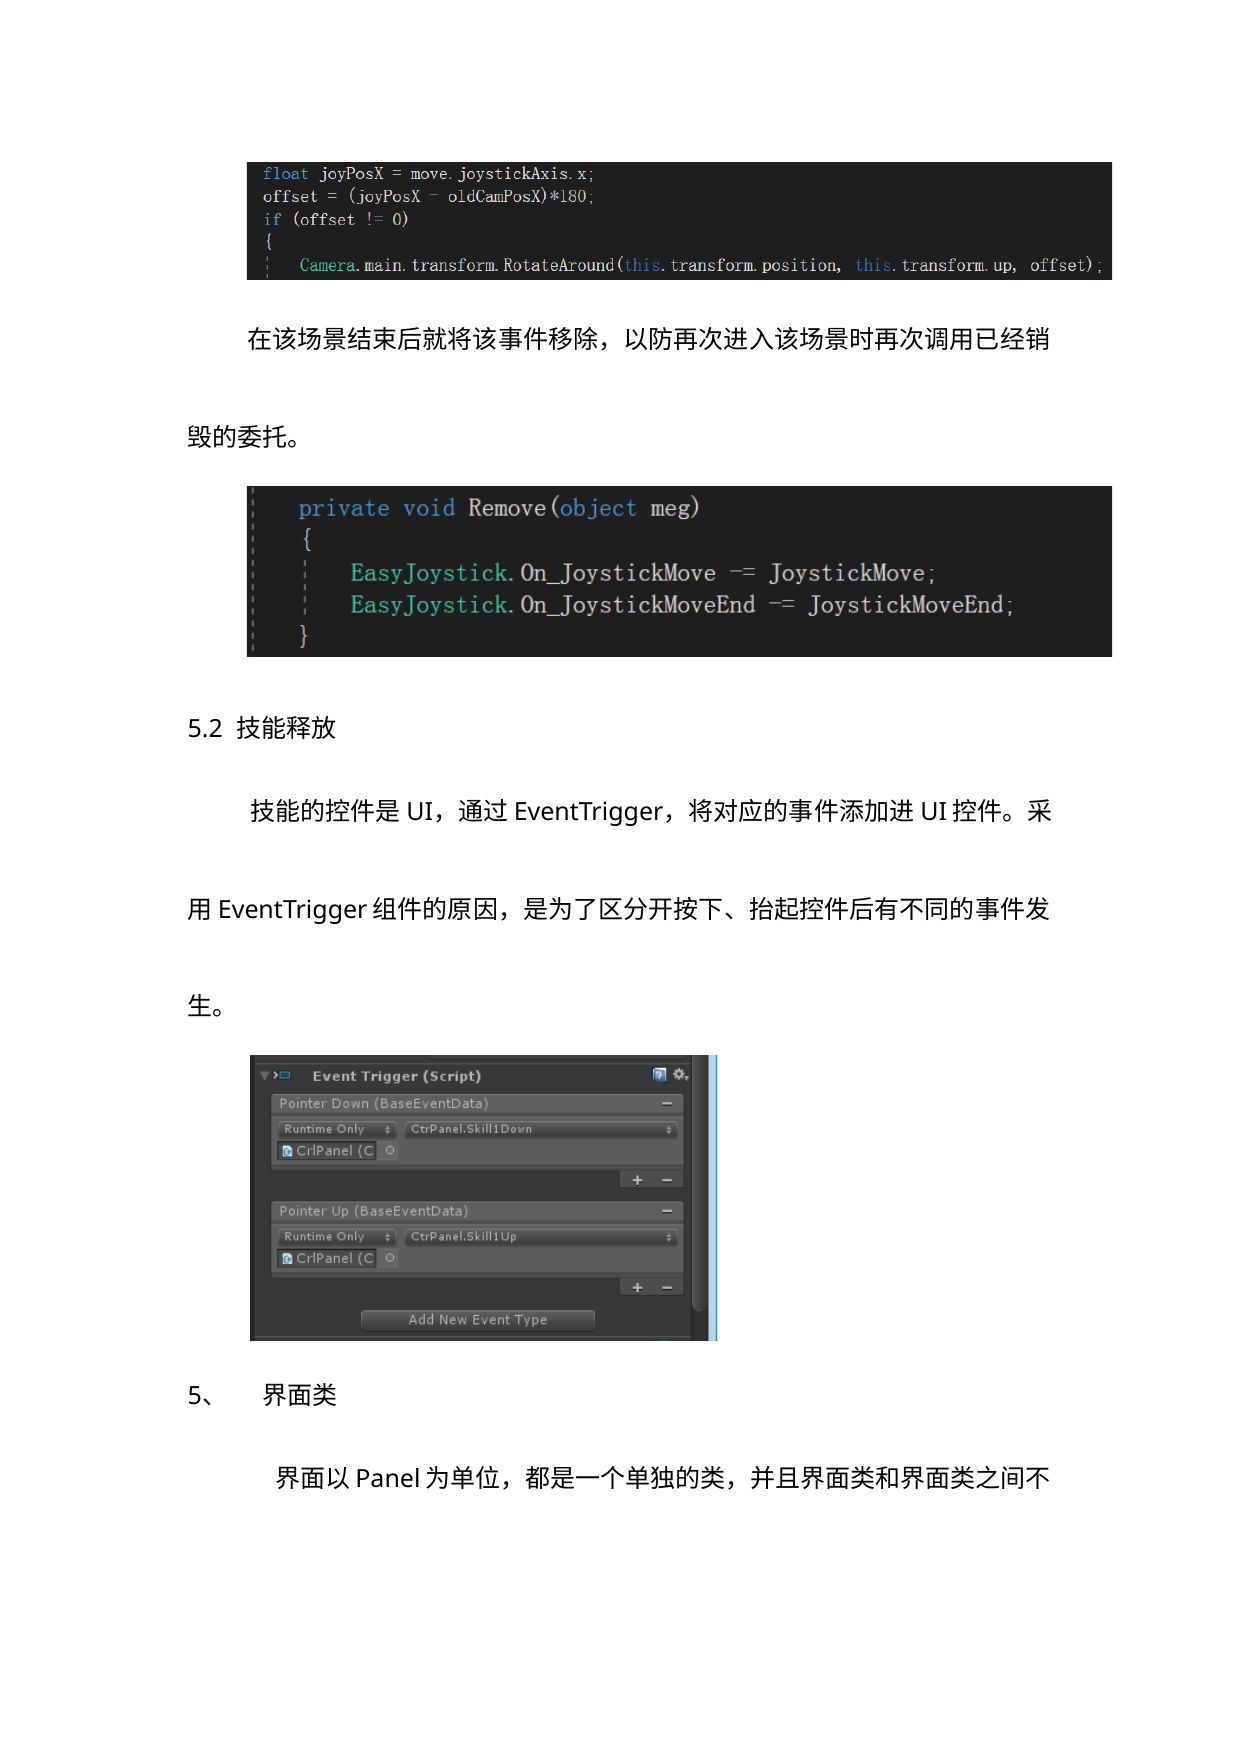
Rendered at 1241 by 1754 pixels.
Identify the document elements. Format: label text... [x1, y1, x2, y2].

text 技能的控件是UI，通过EventTrigger，将对应的事件添加进UI控件。采用EventTrigger组件的原因，是为了区分开按下、抬起控件后有不同的事件发生。 [187, 777, 1053, 1037]
text 5.2 技能释放 [187, 694, 1053, 759]
text 在该场景结束后就将该事件移除，以防再次进入该场景时再次调用已经销毁的委托。 [187, 305, 1053, 468]
picture [246, 162, 1113, 280]
picture [250, 1055, 718, 1341]
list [262, 1444, 1053, 1509]
list 界面类 [187, 1361, 1053, 1426]
picture [246, 486, 1113, 657]
